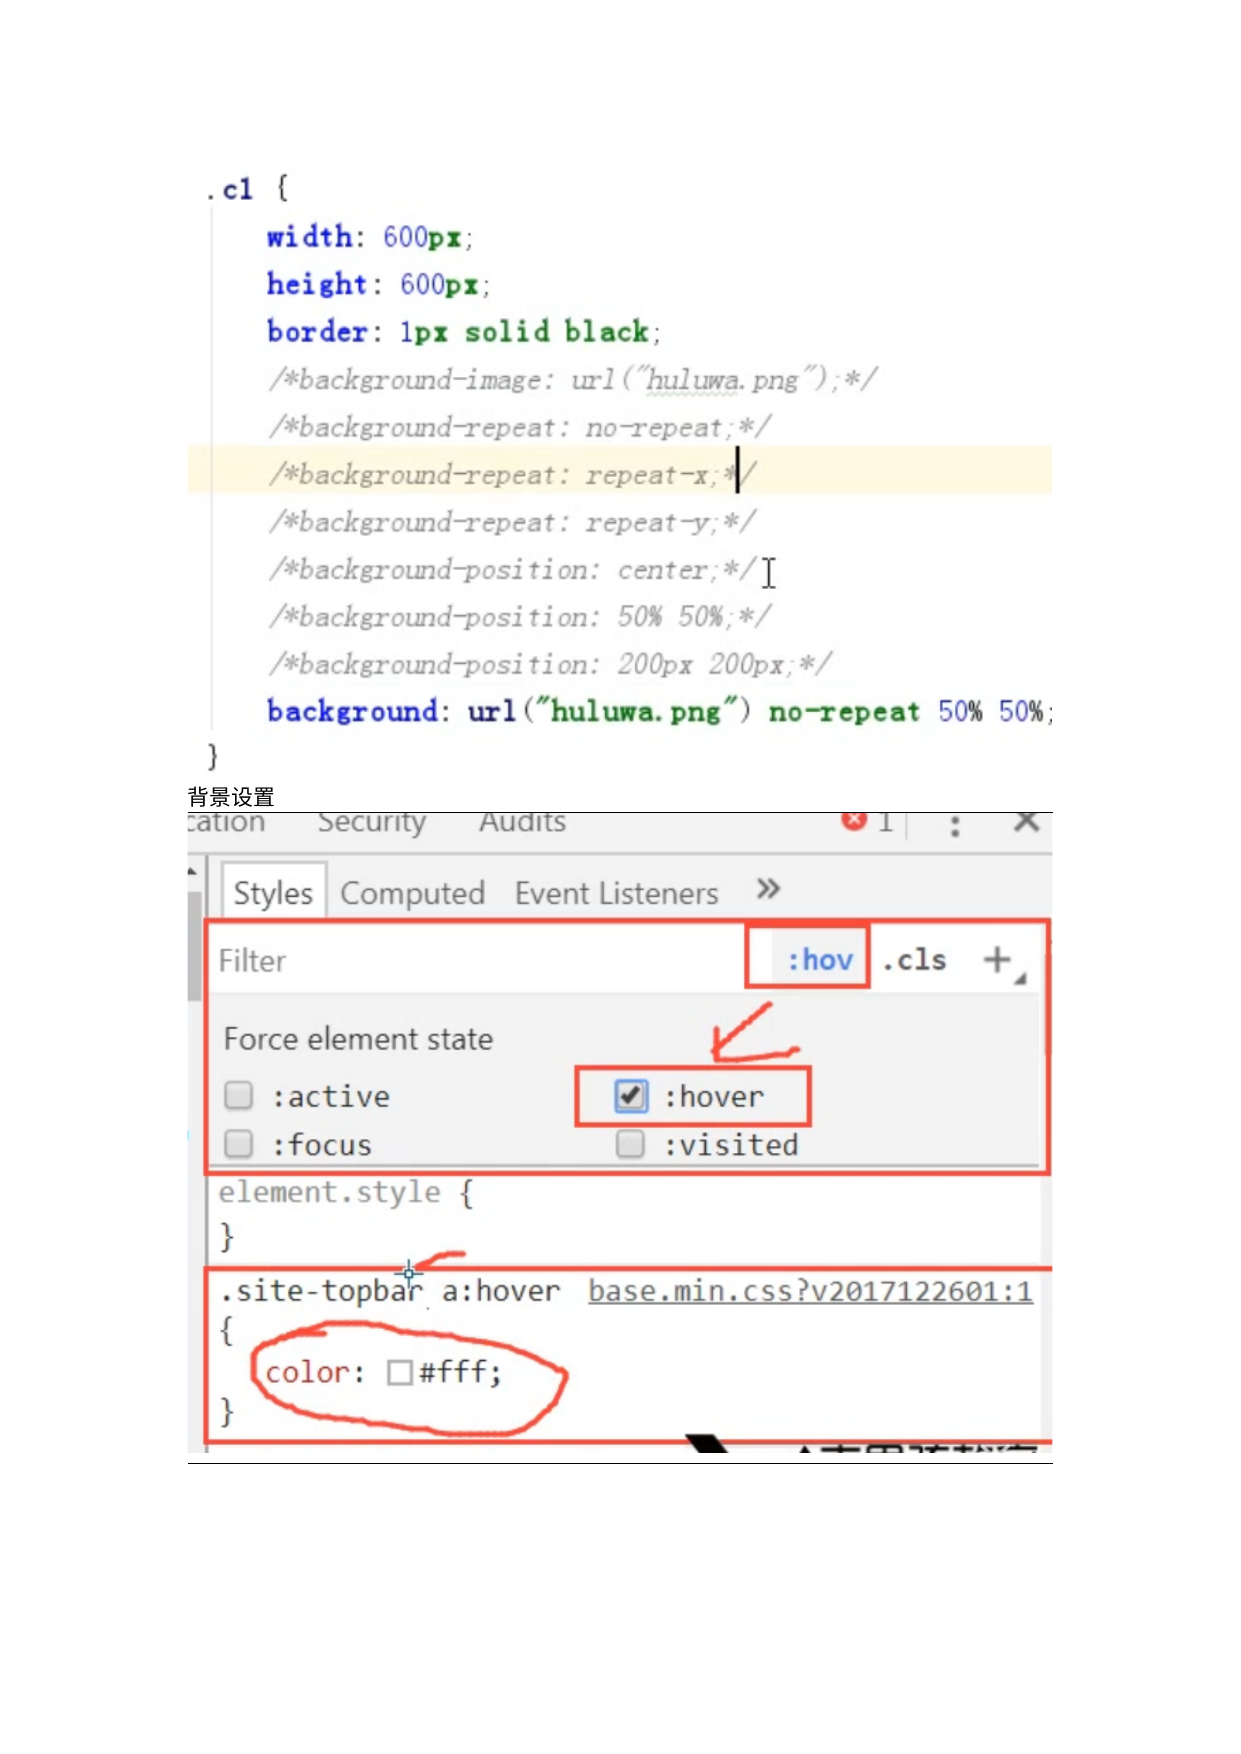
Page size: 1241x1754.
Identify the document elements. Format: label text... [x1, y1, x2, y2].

picture [187, 813, 1053, 1453]
picture [187, 162, 1052, 775]
text 背景设置 [187, 779, 1053, 812]
